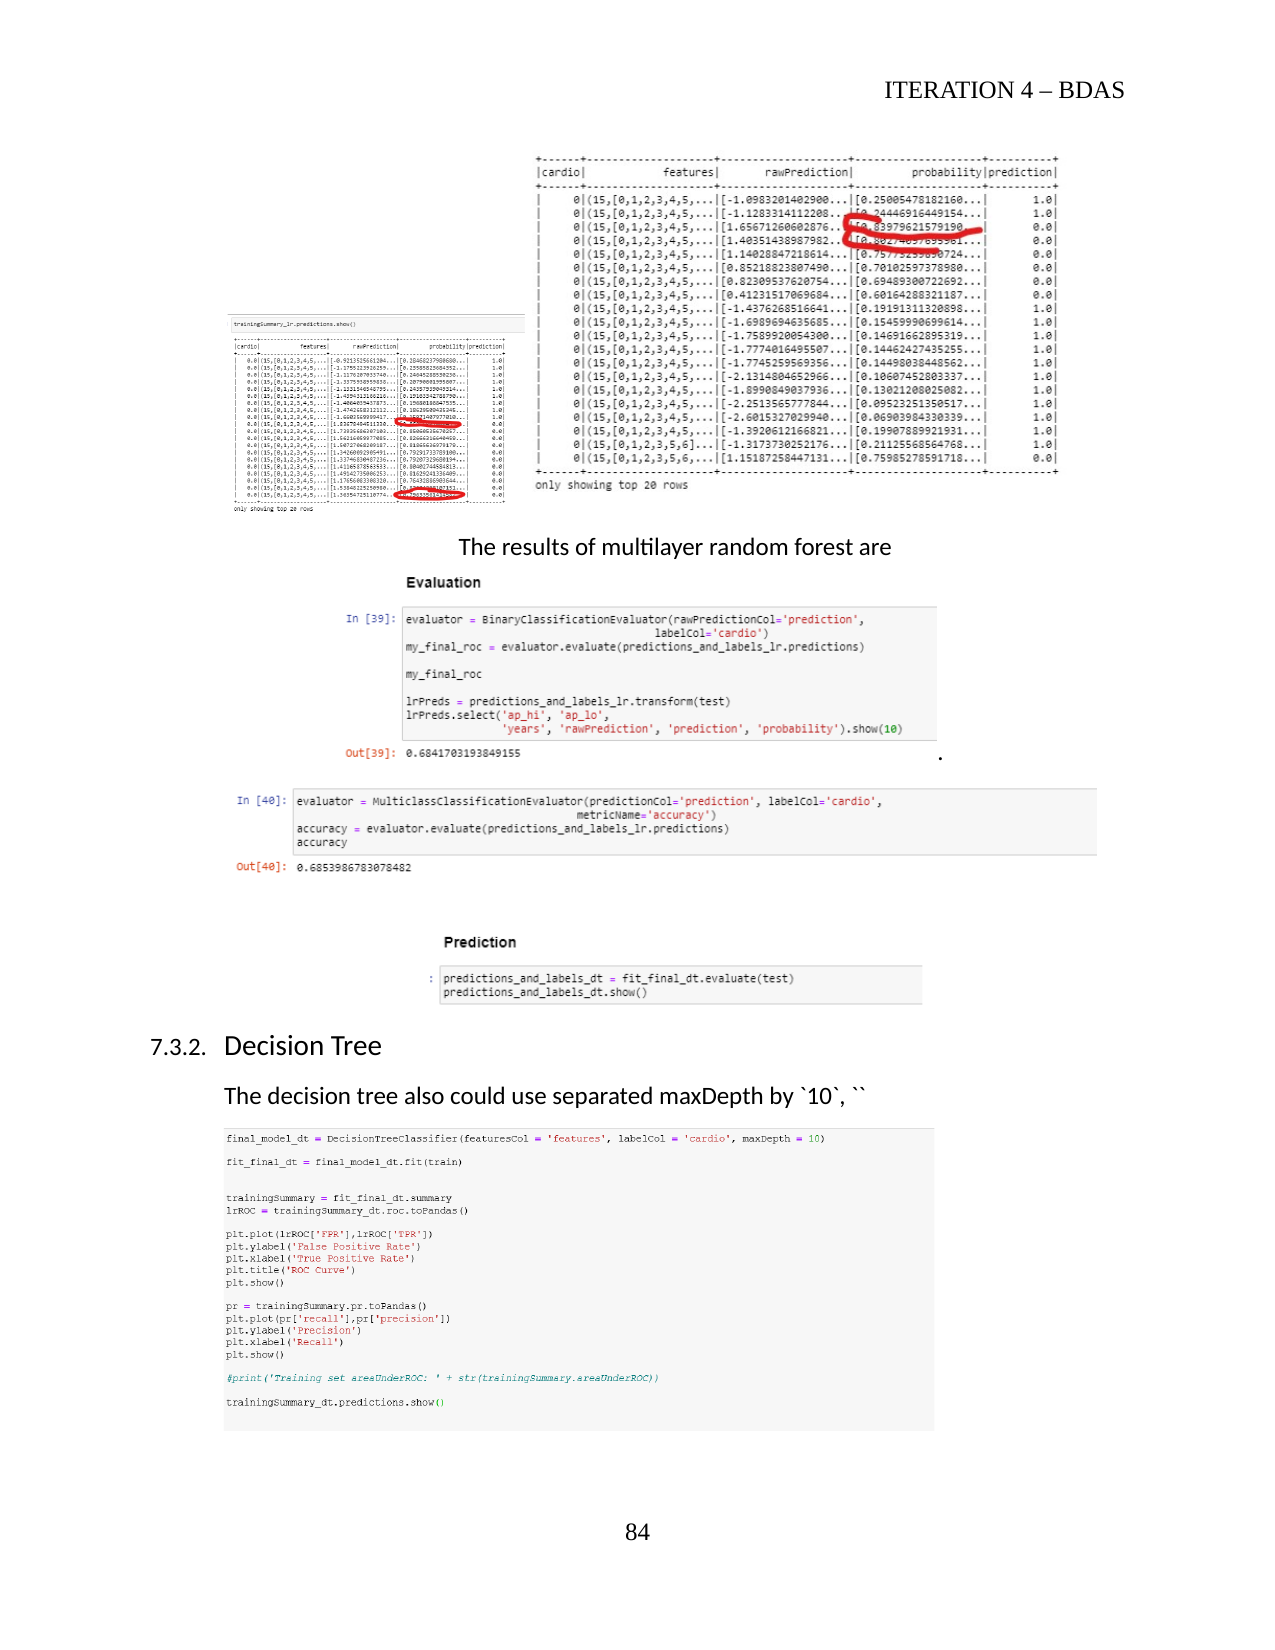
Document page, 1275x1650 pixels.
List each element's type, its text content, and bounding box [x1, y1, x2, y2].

list Decision Tree [150, 1027, 1125, 1063]
picture [225, 781, 1097, 907]
picture [223, 1126, 935, 1431]
picture [227, 150, 1123, 517]
picture [331, 575, 937, 761]
list The decision tree also could use separated maxDepth by `10`, `` [224, 1081, 1125, 1111]
picture [427, 921, 923, 1013]
